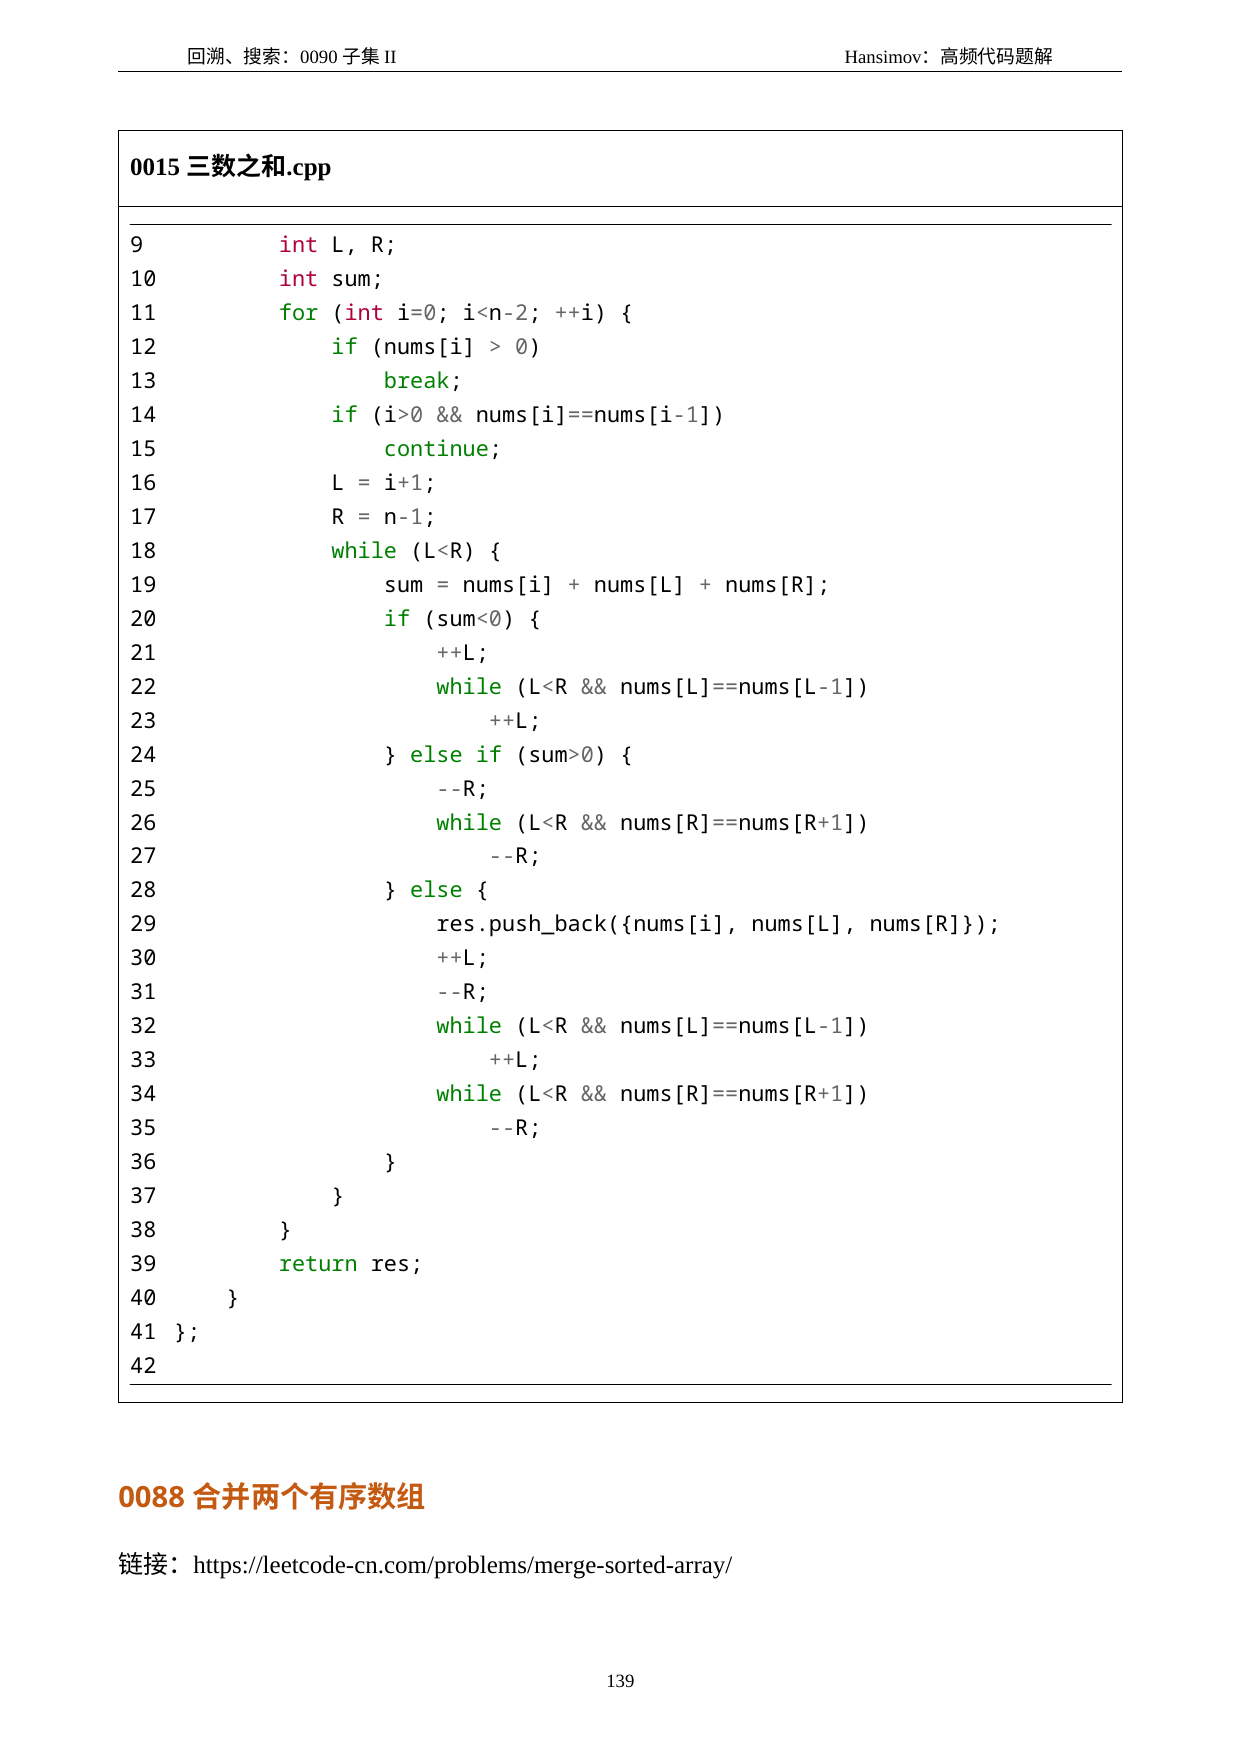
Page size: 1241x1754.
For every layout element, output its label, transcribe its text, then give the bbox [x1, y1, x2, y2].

subtitle 0088 合并两个有序数组 [118, 1461, 1097, 1529]
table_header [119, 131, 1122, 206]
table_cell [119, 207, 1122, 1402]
text 链接：https://leetcode-cn.com/problems/merge-sorted-array/ [118, 1529, 1122, 1597]
